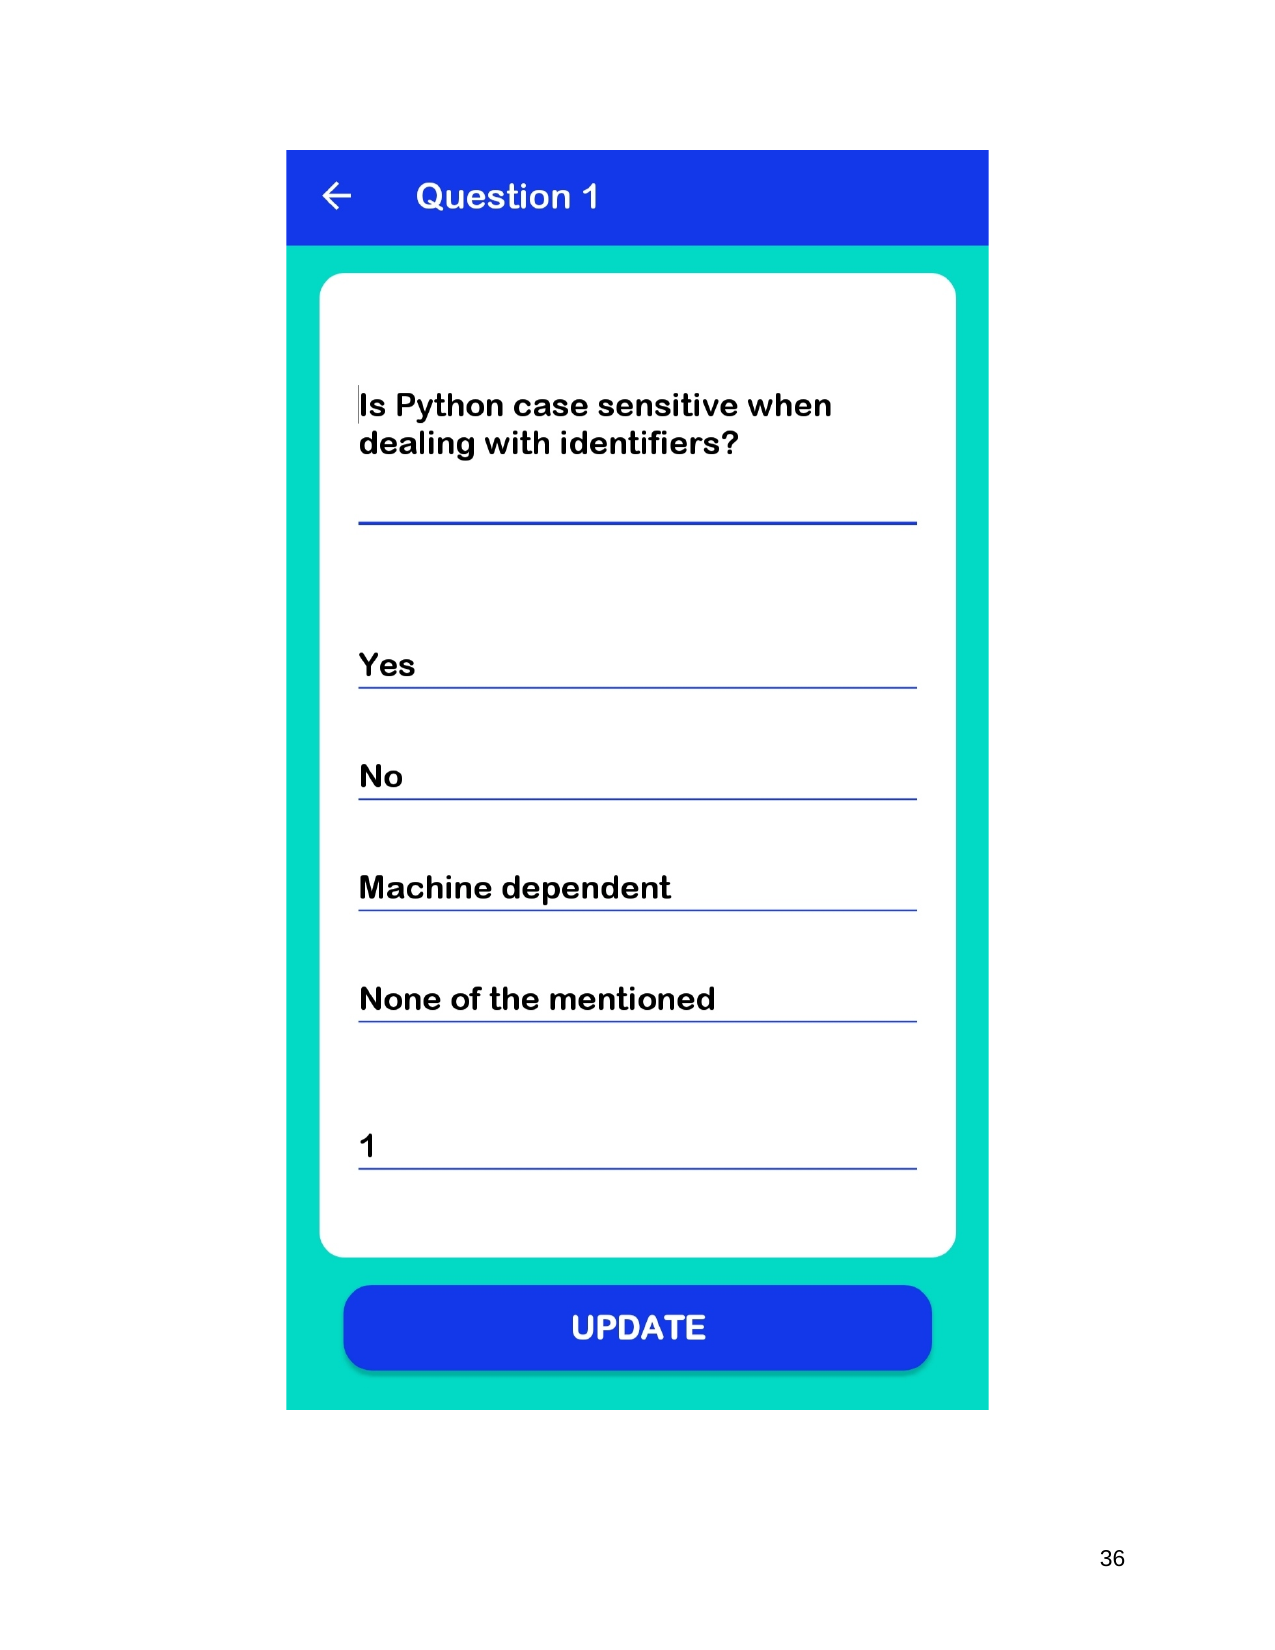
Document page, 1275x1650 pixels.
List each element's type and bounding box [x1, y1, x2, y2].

picture [286, 150, 989, 1410]
